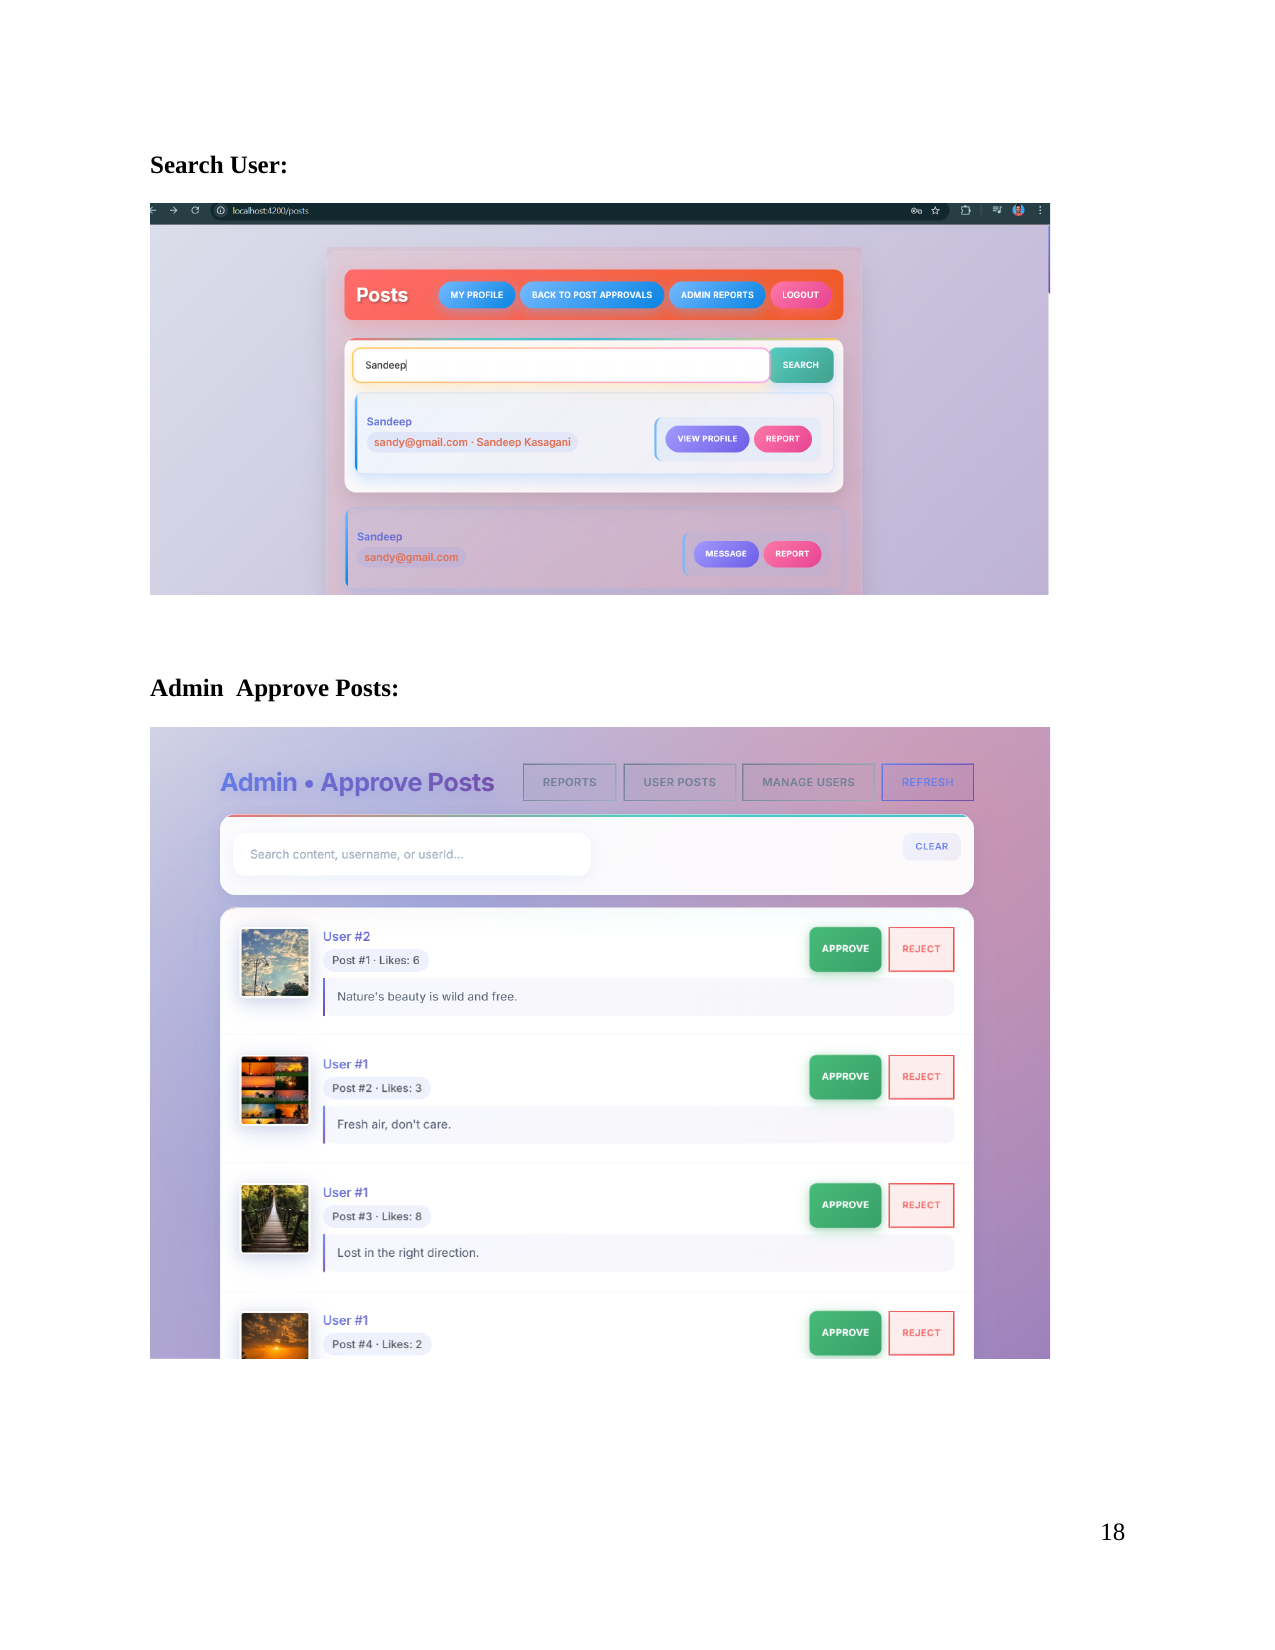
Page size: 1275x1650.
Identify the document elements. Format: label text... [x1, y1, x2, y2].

picture [150, 727, 1050, 1359]
picture [150, 203, 1050, 595]
text Admin Approve Posts: [150, 673, 1125, 702]
text Search User: [150, 150, 1125, 179]
